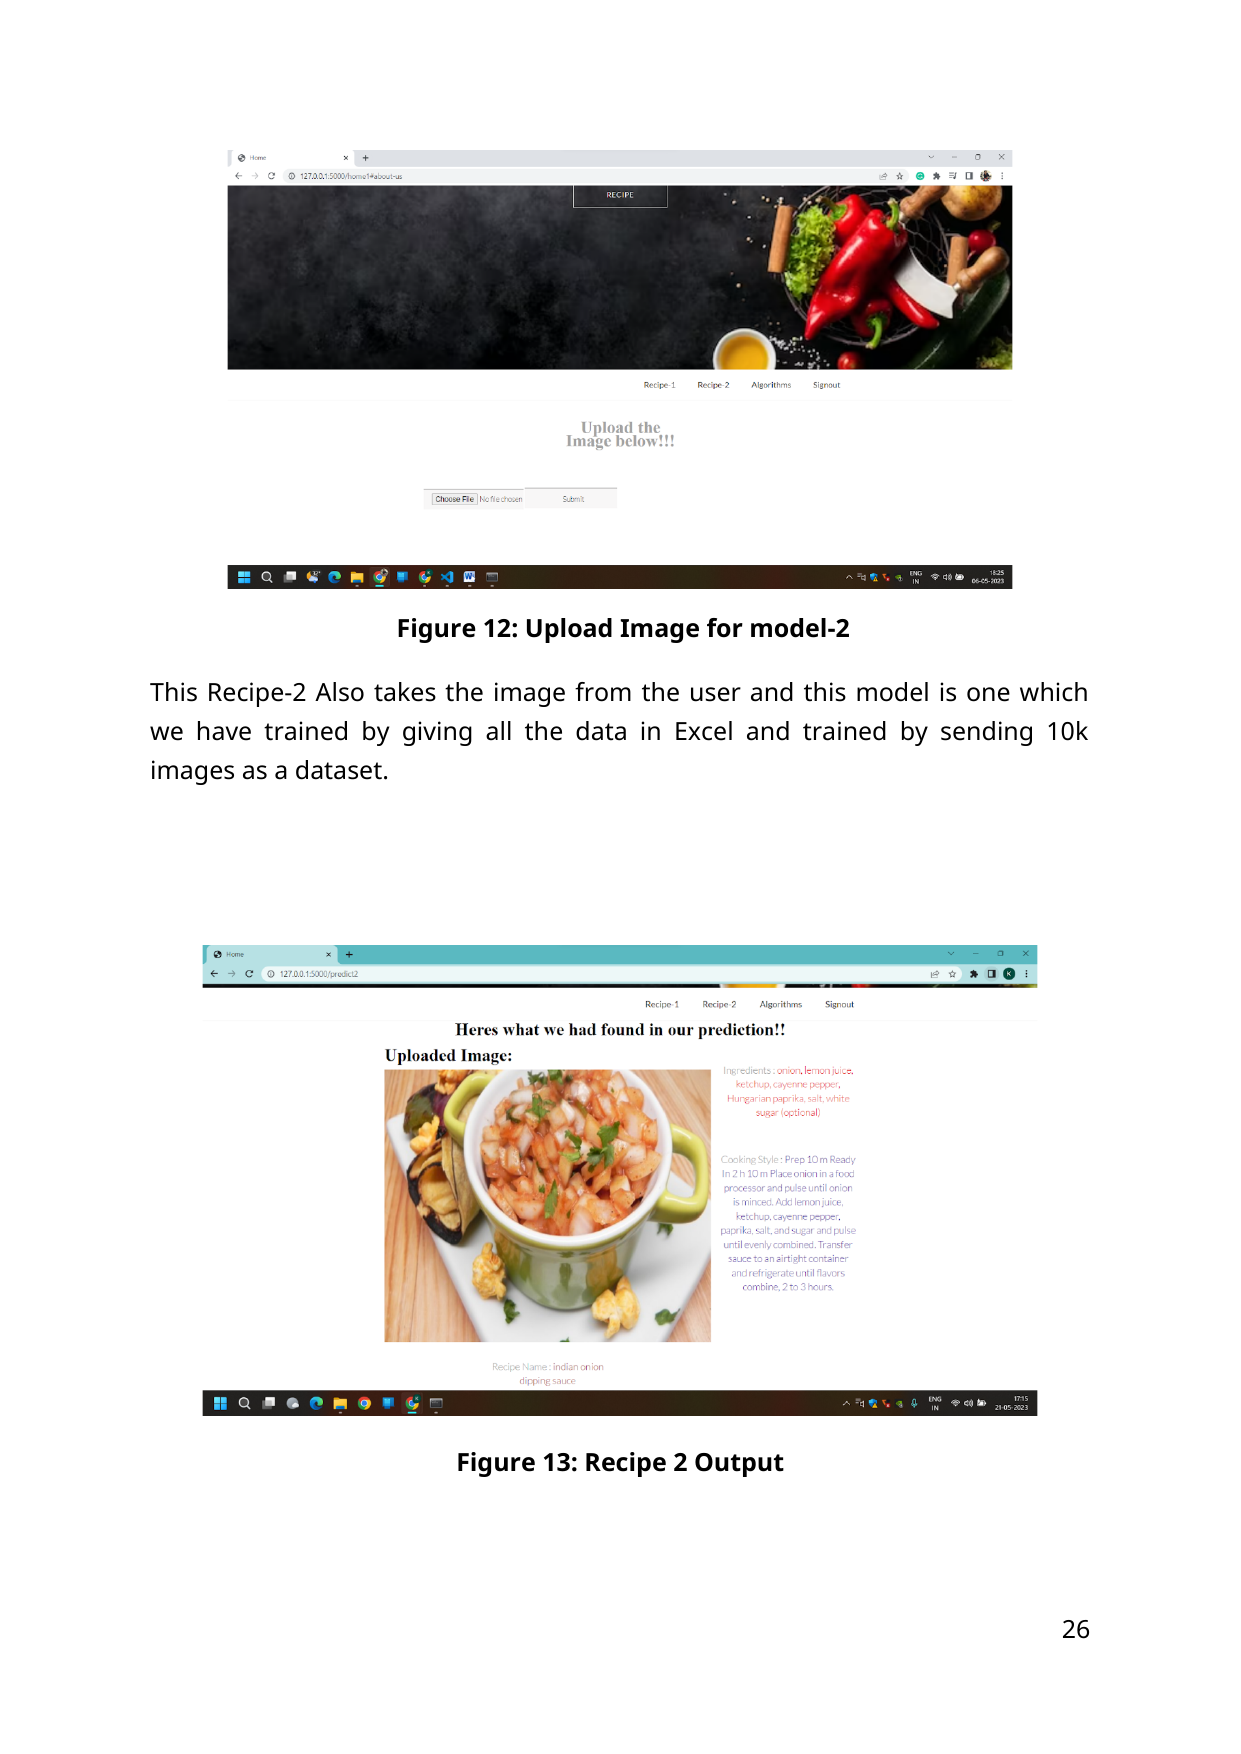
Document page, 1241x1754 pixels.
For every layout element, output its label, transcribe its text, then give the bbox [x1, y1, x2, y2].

text Figure 12: Upload Image for model-2 [150, 611, 1090, 644]
text Figure 13: Recipe 2 Output [150, 1445, 1090, 1479]
text This Recipe-2 Also takes the image from the user and this model is one which we have trained by giving all the data in Excel and trained by sending 10k images as a dataset. [150, 675, 1090, 787]
picture [202, 945, 1038, 1416]
picture [227, 150, 1013, 589]
